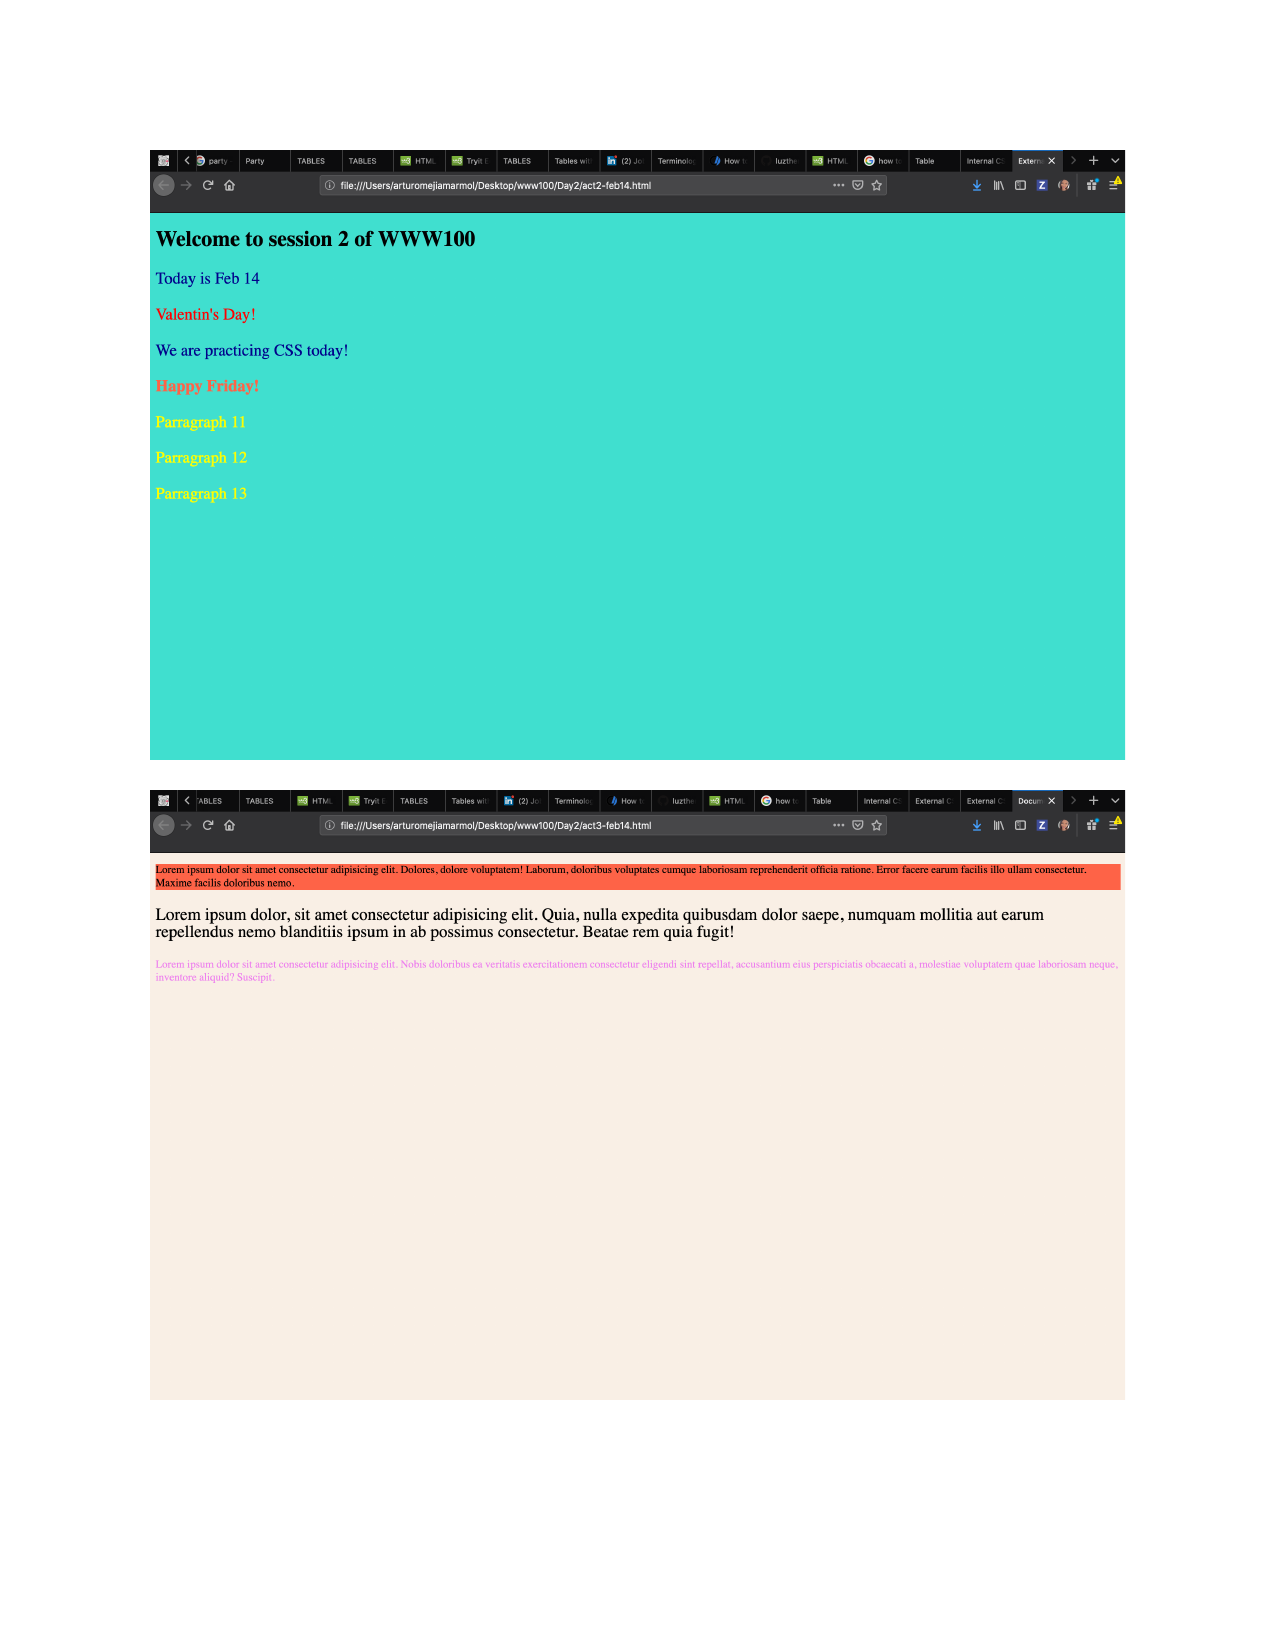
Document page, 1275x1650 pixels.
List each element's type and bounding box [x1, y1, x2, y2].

picture [150, 150, 1125, 760]
picture [150, 790, 1125, 1400]
